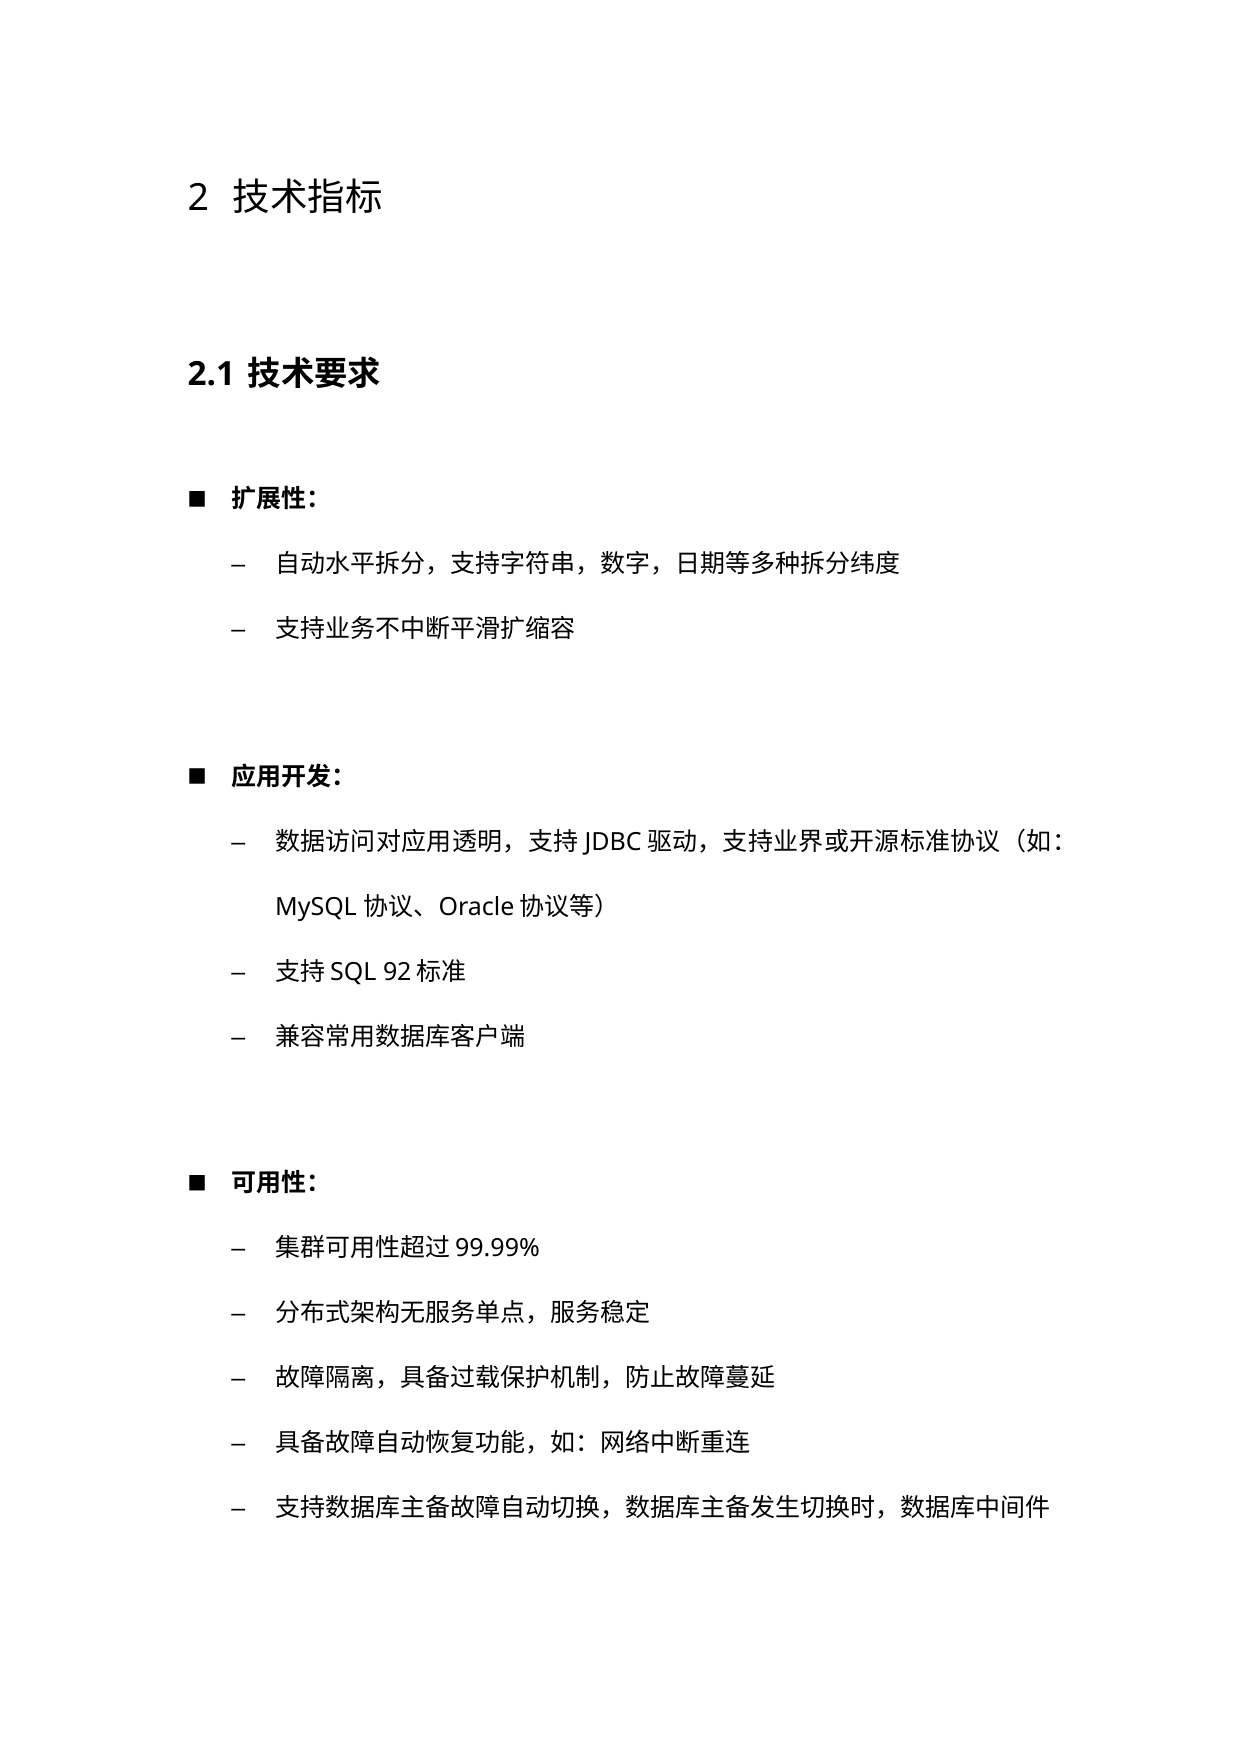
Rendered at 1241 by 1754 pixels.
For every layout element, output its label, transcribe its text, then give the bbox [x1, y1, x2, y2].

list 分布式架构无服务单点，服务稳定 [231, 1278, 1053, 1343]
list 技术指标 [187, 162, 1053, 227]
list 兼容常用数据库客户端 [231, 1002, 1053, 1067]
list 故障隔离，具备过载保护机制，防止故障蔓延 [231, 1343, 1053, 1408]
subtitle 技术要求 [187, 338, 1053, 403]
list 扩展性： [187, 464, 1053, 529]
list 数据访问对应用透明，支持JDBC驱动，支持业界或开源标准协议（如：MySQL 协议、Oracle协议等） [231, 807, 1053, 937]
list 集群可用性超过99.99% [231, 1213, 1053, 1278]
list 具备故障自动恢复功能，如：网络中断重连 [231, 1408, 1053, 1473]
list 自动水平拆分，支持字符串，数字，日期等多种拆分纬度 [231, 529, 1053, 594]
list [231, 1473, 1053, 1538]
list 支持SQL 92标准 [231, 937, 1053, 1002]
list 可用性： [187, 1148, 1053, 1213]
list 支持业务不中断平滑扩缩容 [231, 594, 1053, 659]
list 应用开发： [187, 742, 1053, 807]
